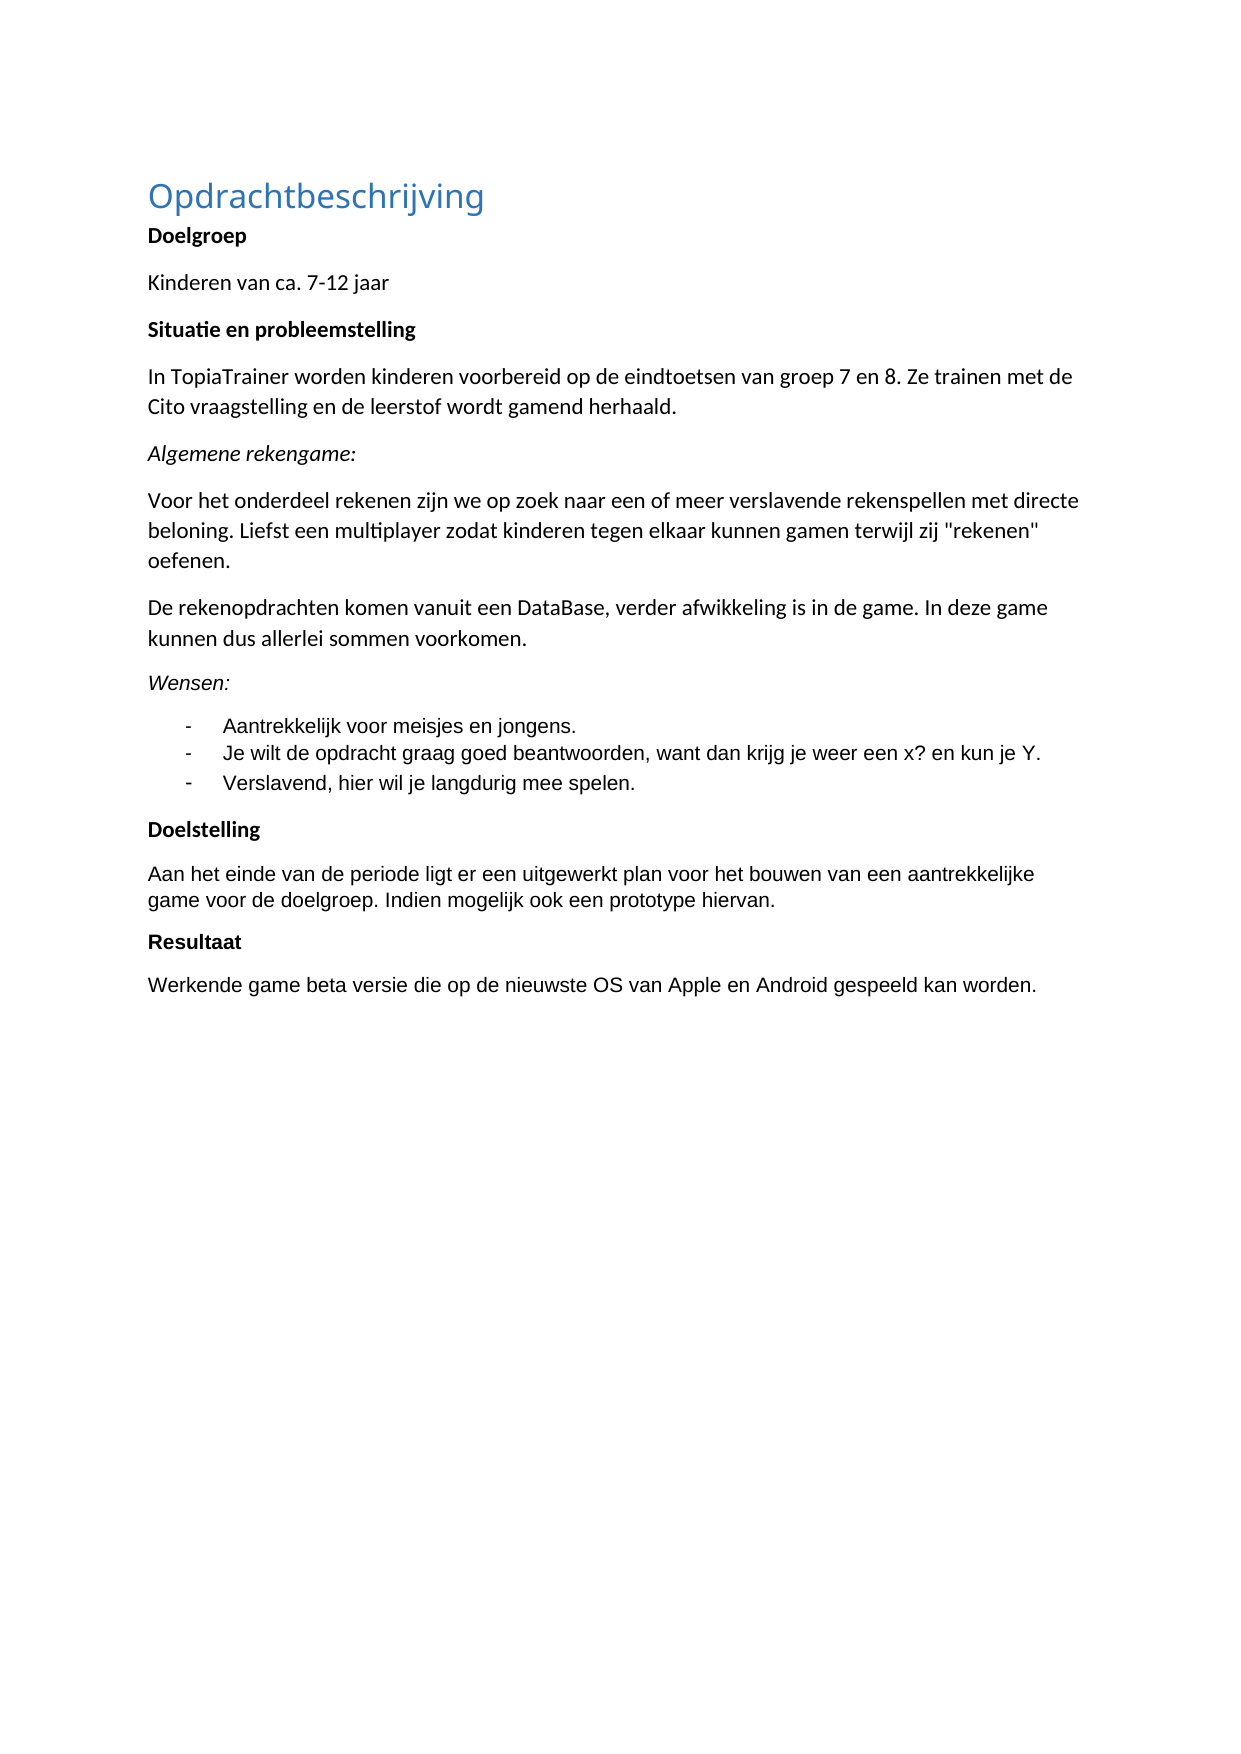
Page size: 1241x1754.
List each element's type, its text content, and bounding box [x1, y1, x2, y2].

text Resultaat [148, 930, 1093, 954]
text Werkende game beta versie die op de nieuwste OS van Apple en Android gespeeld kan worden. [148, 972, 1093, 996]
list Verslavend, hier wil je langdurig mee spelen. [185, 768, 1093, 796]
text De rekenopdrachten komen vanuit een DataBase, verder afwikkeling is in de game. In deze game kunnen dus allerlei sommen voorkomen. [148, 593, 1093, 652]
text Situatie en probleemstelling [148, 315, 1093, 343]
text Wensen: [148, 671, 1093, 694]
text Doelstelling [148, 815, 1093, 843]
text Doelgroep [148, 222, 1093, 249]
text Algemene rekengame: [148, 439, 1093, 467]
text Voor het onderdeel rekenen zijn we op zoek naar een of meer verslavende rekenspellen met directe beloning. Liefst een multiplayer zodat kinderen tegen elkaar kunnen gamen terwijl zij "rekenen" oefenen. [148, 486, 1093, 574]
subtitle Opdrachtbeschrijving [148, 173, 1093, 218]
text Kinderen van ca. 7-12 jaar [148, 268, 1093, 296]
text Aan het einde van de periode ligt er een uitgewerkt plan voor het bouwen van een aantrekkelijke game voor de doelgroep. Indien mogelijk ook een prototype hiervan. [148, 862, 1093, 911]
list Je wilt de opdracht graag goed beantwoorden, want dan krijg je weer een x? en kun je Y. [185, 740, 1093, 766]
text In TopiaTrainer worden kinderen voorbereid op de eindtoetsen van groep 7 en 8. Ze trainen met de Cito vraagstelling en de leerstof wordt gamend herhaald. [148, 362, 1093, 420]
list Aantrekkelijk voor meisjes en jongens. [185, 713, 1093, 738]
